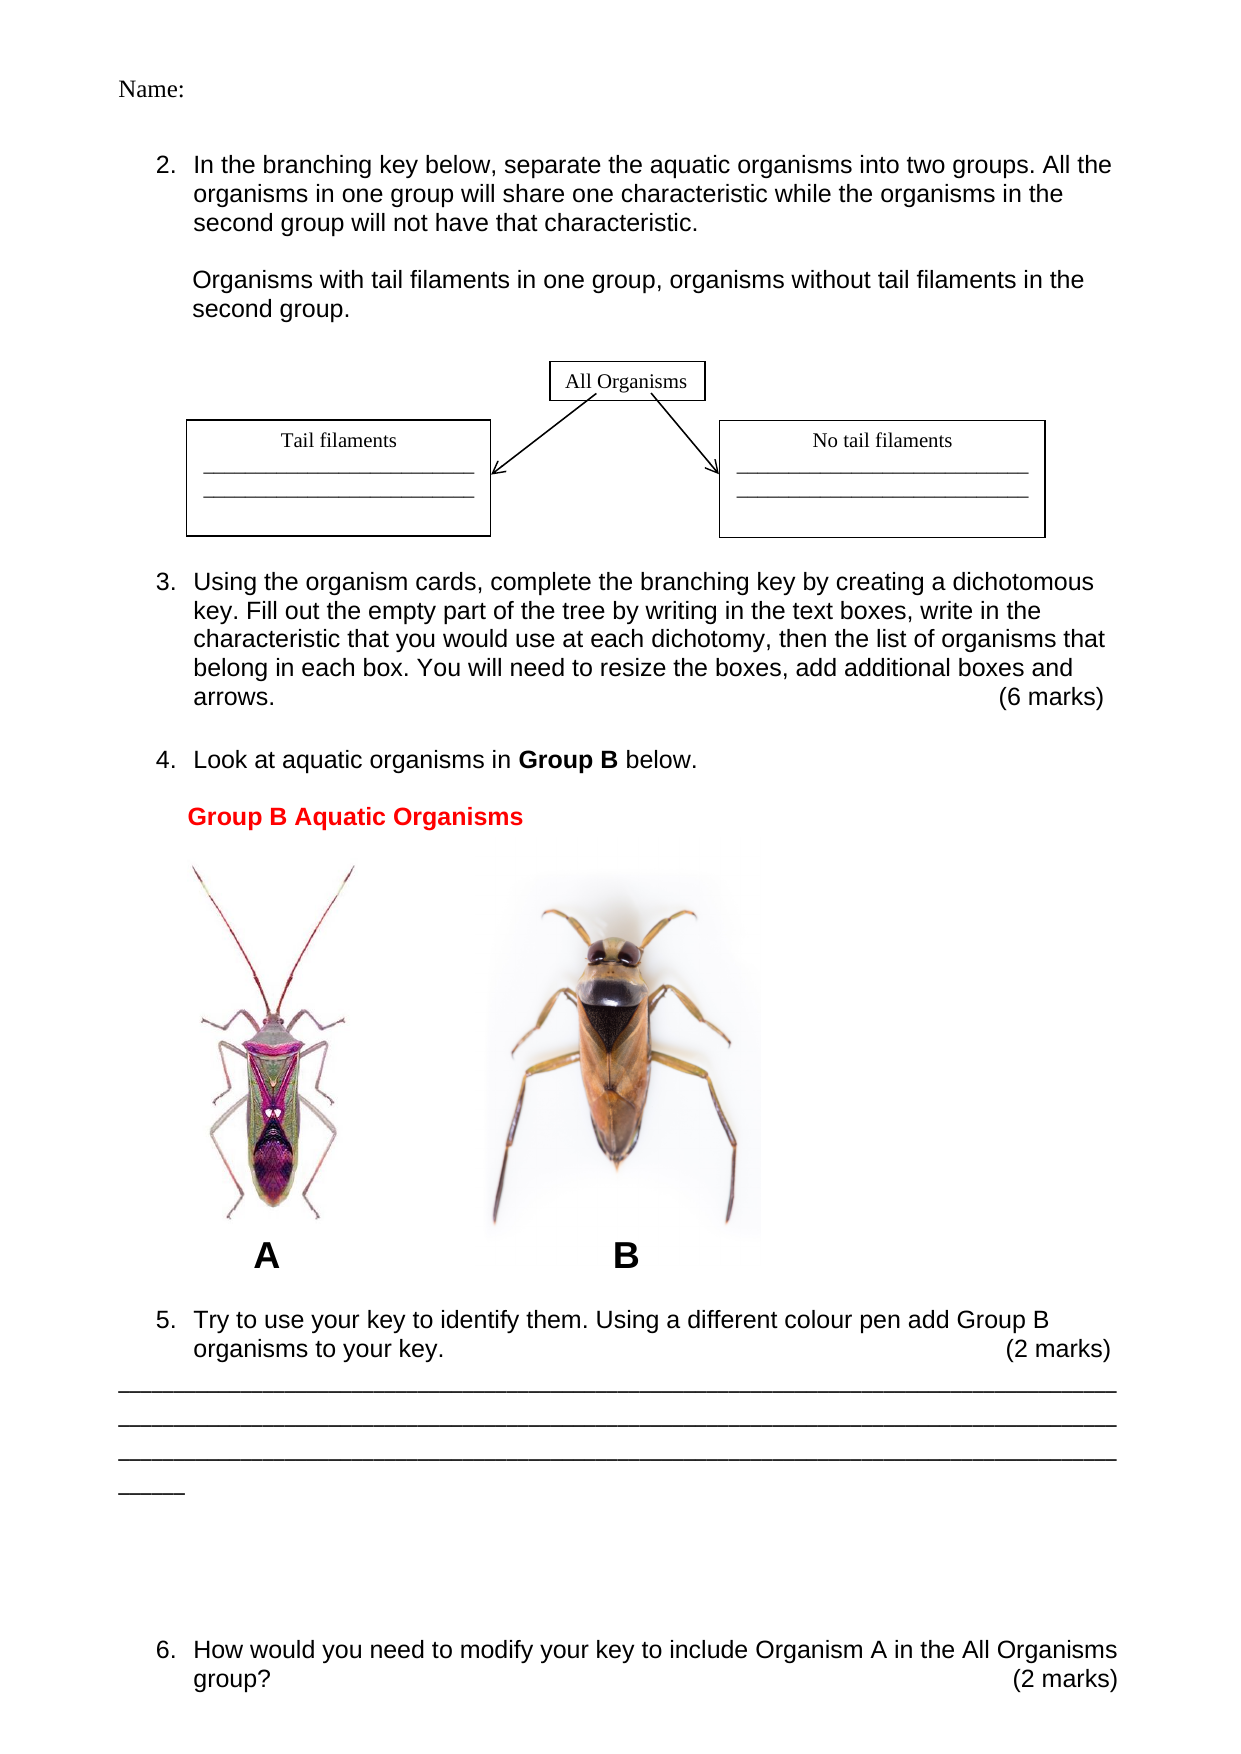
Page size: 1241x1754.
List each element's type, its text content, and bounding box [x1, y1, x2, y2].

list Try to use your key to identify them. Using a different colour pen add Group B organisms to your key. (2 marks) [156, 1305, 1122, 1363]
text Organisms with tail filaments in one group, organisms without tail filaments in the second group. [192, 265, 1122, 322]
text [118, 1363, 1122, 1499]
list Look at aquatic organisms in Group B below. [156, 745, 1122, 773]
picture [187, 858, 358, 1233]
list In the branching key below, separate the aquatic organisms into two groups. All the organisms in one group will share one characteristic while the organisms in the second group will not have that characteristic. [156, 150, 1122, 236]
text Group B Aquatic Organisms [118, 802, 1122, 831]
picture [476, 838, 761, 1233]
list Using the organism cards, complete the branching key by creating a dichotomous key. Fill out the empty part of the tree by writing in the text boxes, write in the characteristic that you would use at each dichotomy, then the list of organisms that belong in each box. You will need to resize the boxes, add additional boxes and arrows. (6 marks) [156, 567, 1122, 711]
list How would you need to modify your key to include Organism A in the All Organisms group? (2 marks) [156, 1635, 1122, 1693]
text A B [118, 1233, 1122, 1277]
